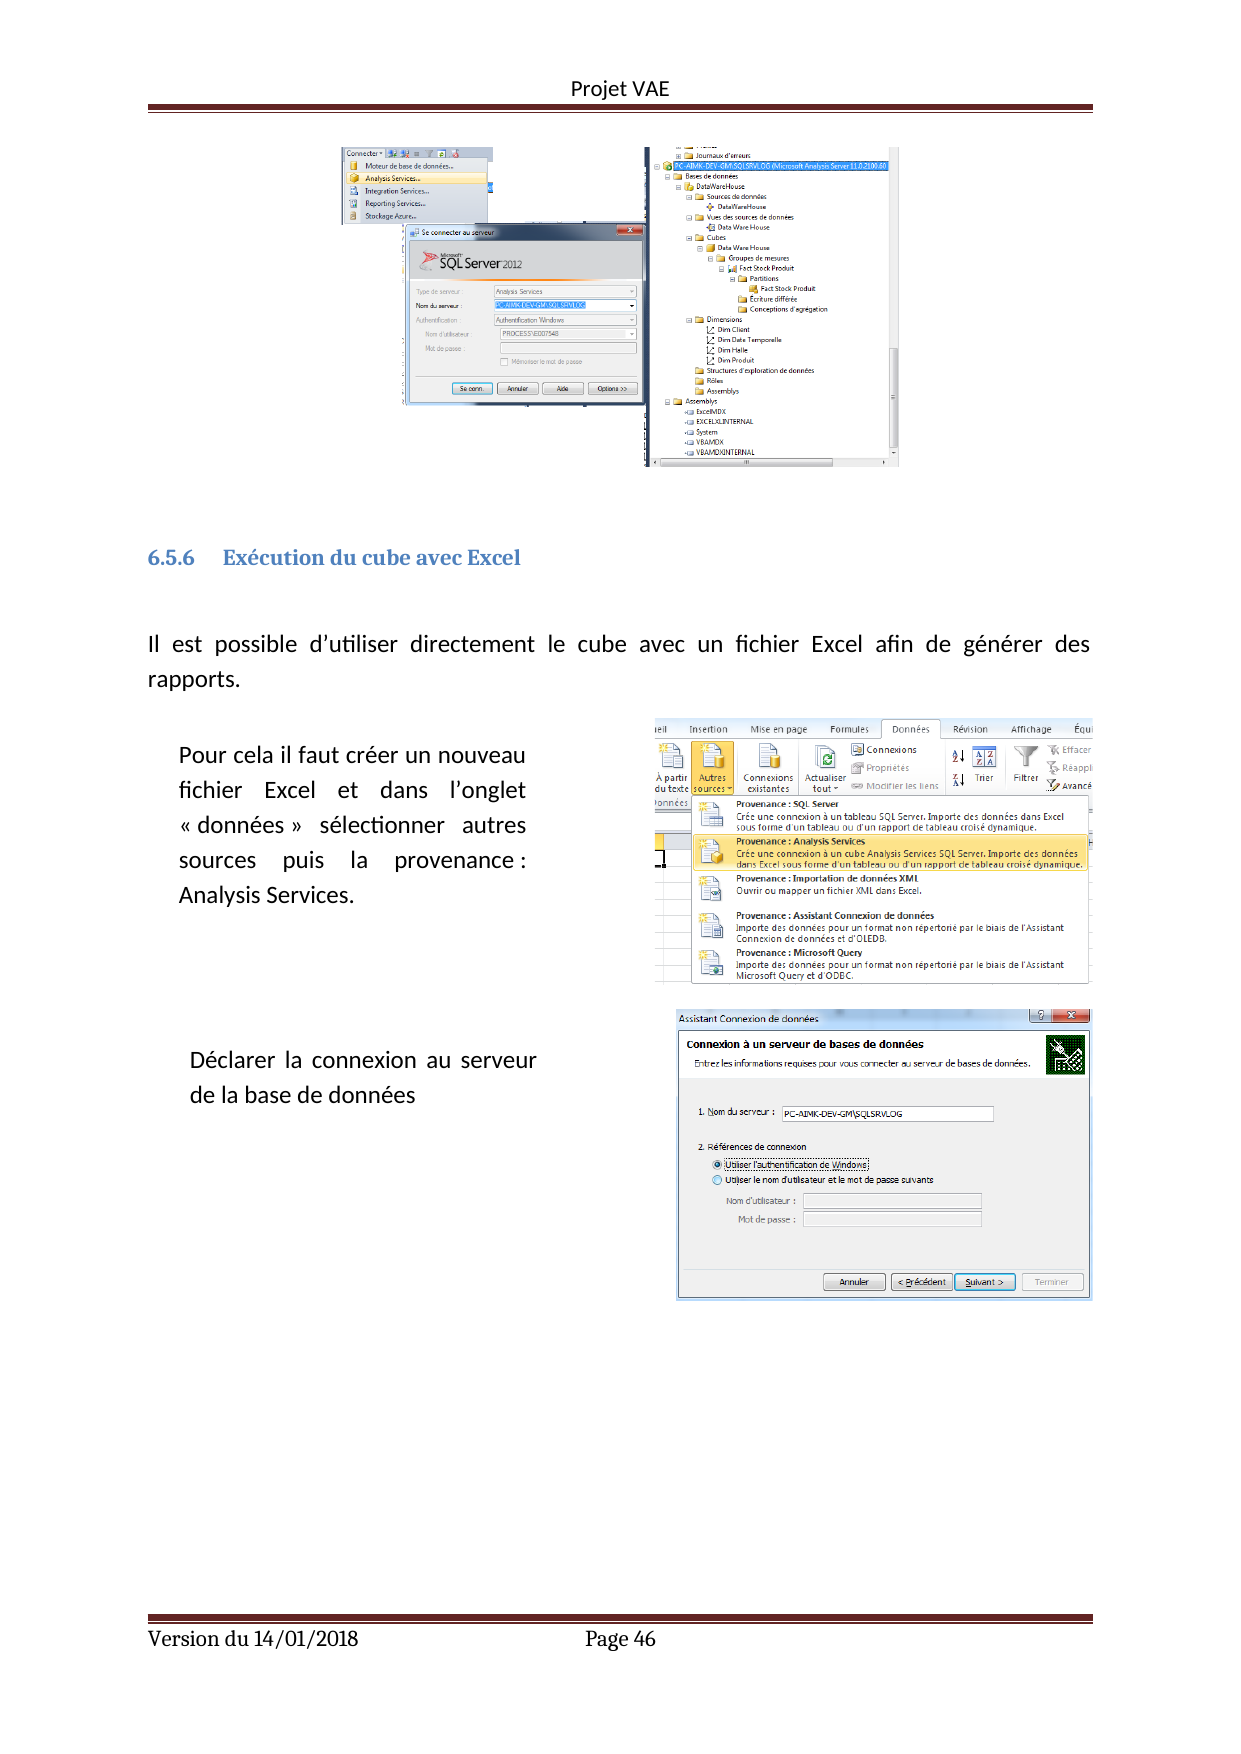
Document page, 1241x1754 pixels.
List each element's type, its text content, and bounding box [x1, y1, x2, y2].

picture [341, 147, 899, 467]
text Il est possible d’utiliser directement le cube avec un fichier Excel afin de générer des rapports. [148, 628, 1093, 693]
picture [676, 1009, 1093, 1301]
picture [654, 718, 1093, 985]
subtitle Exécution du cube avec Excel [148, 545, 1093, 571]
